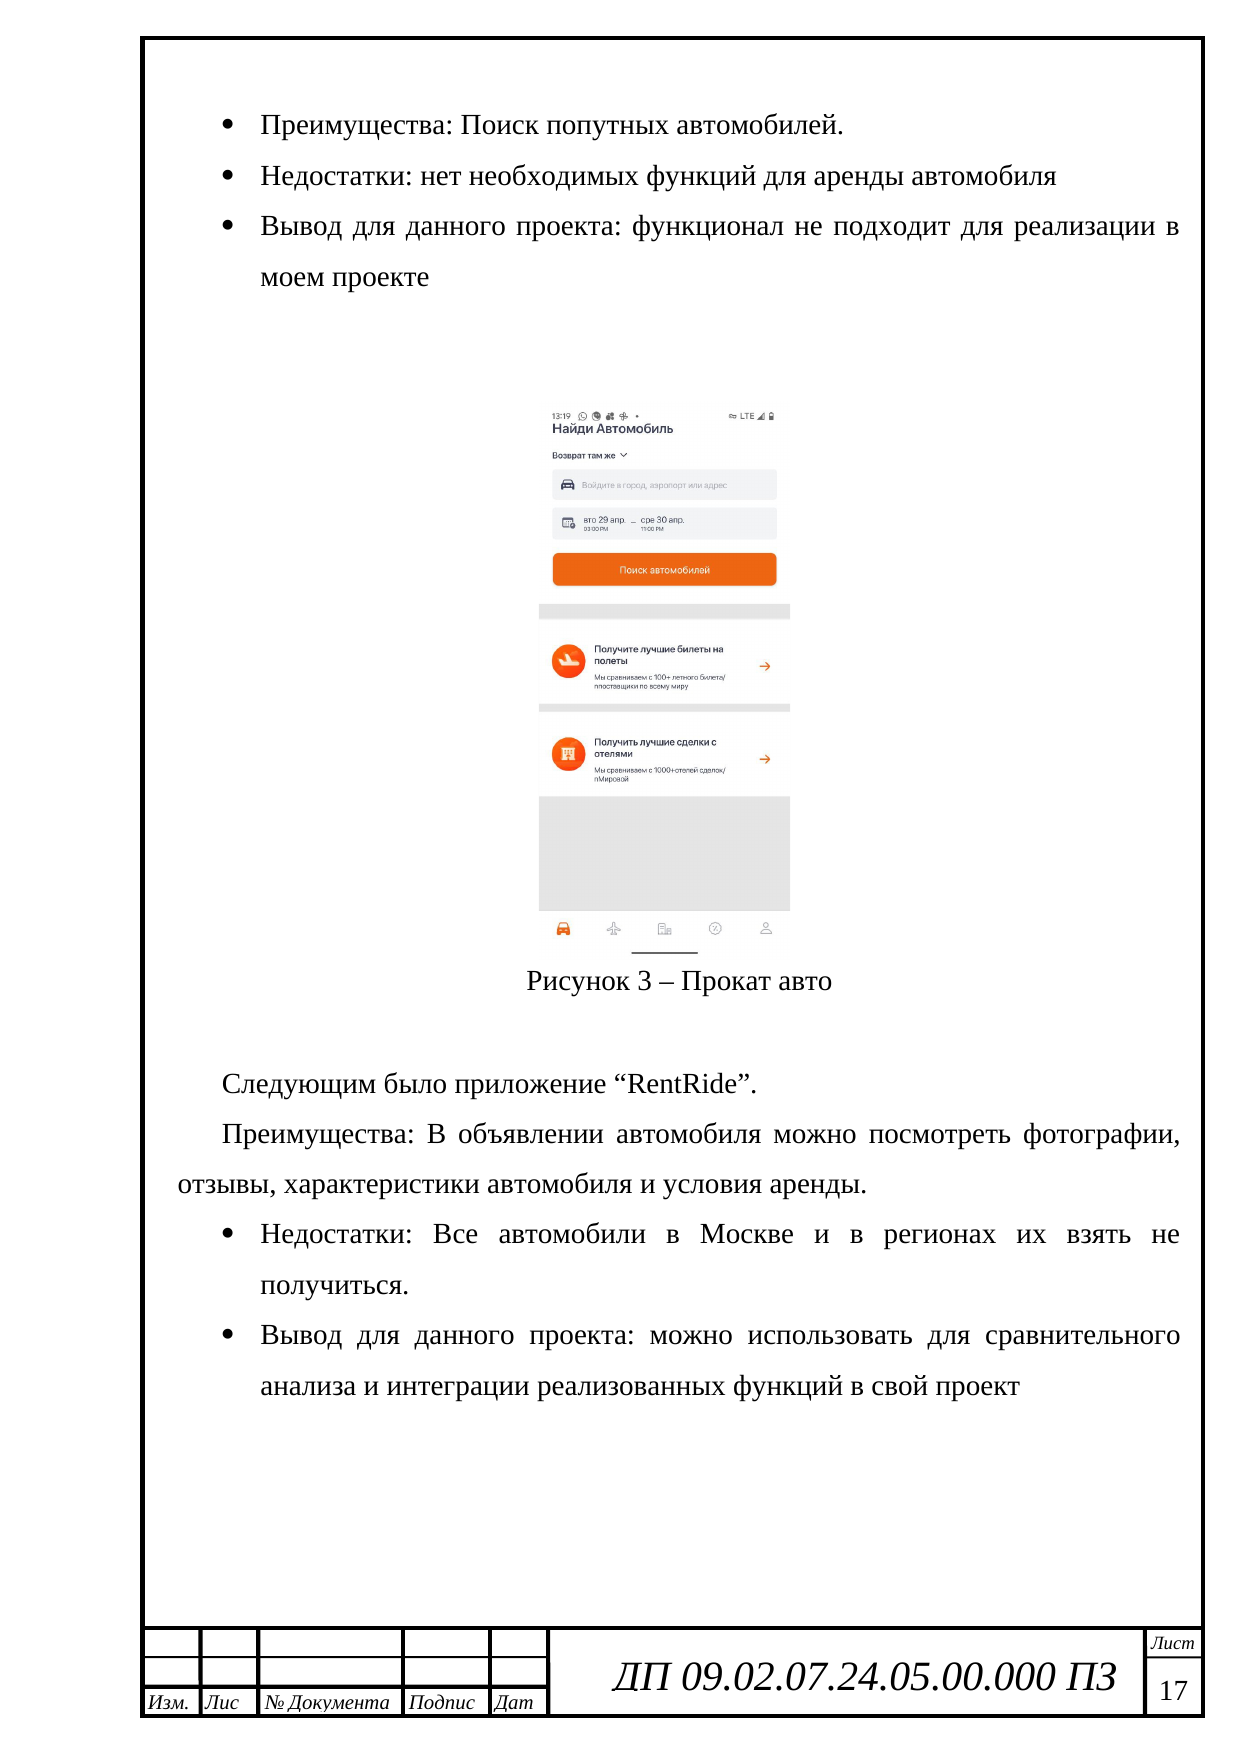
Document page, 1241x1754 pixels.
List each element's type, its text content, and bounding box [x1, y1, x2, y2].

list Вывод для данного проекта: можно использовать для сравнительного анализа и интеграции реализованных функций в свой проект [223, 1317, 1181, 1401]
list Недостатки: Все автомобили в Москве и в регионах их взять не получиться. [223, 1217, 1181, 1301]
subtitle Следующим было приложение “RentRide”. [177, 1066, 1181, 1099]
list Недостатки: нет необходимых функций для аренды автомобиля [223, 158, 1181, 191]
subtitle Преимущества: В объявлении автомобиля можно посмотреть фотографии, отзывы, характеристики автомобиля и условия аренды. [177, 1116, 1181, 1200]
list Вывод для данного проекта: функционал не подходит для реализации в моем проекте [223, 208, 1181, 292]
list Преимущества: Поиск попутных автомобилей. [223, 107, 1181, 141]
text Рисунок 3 – Прокат авто [177, 963, 1181, 996]
picture [538, 401, 791, 960]
